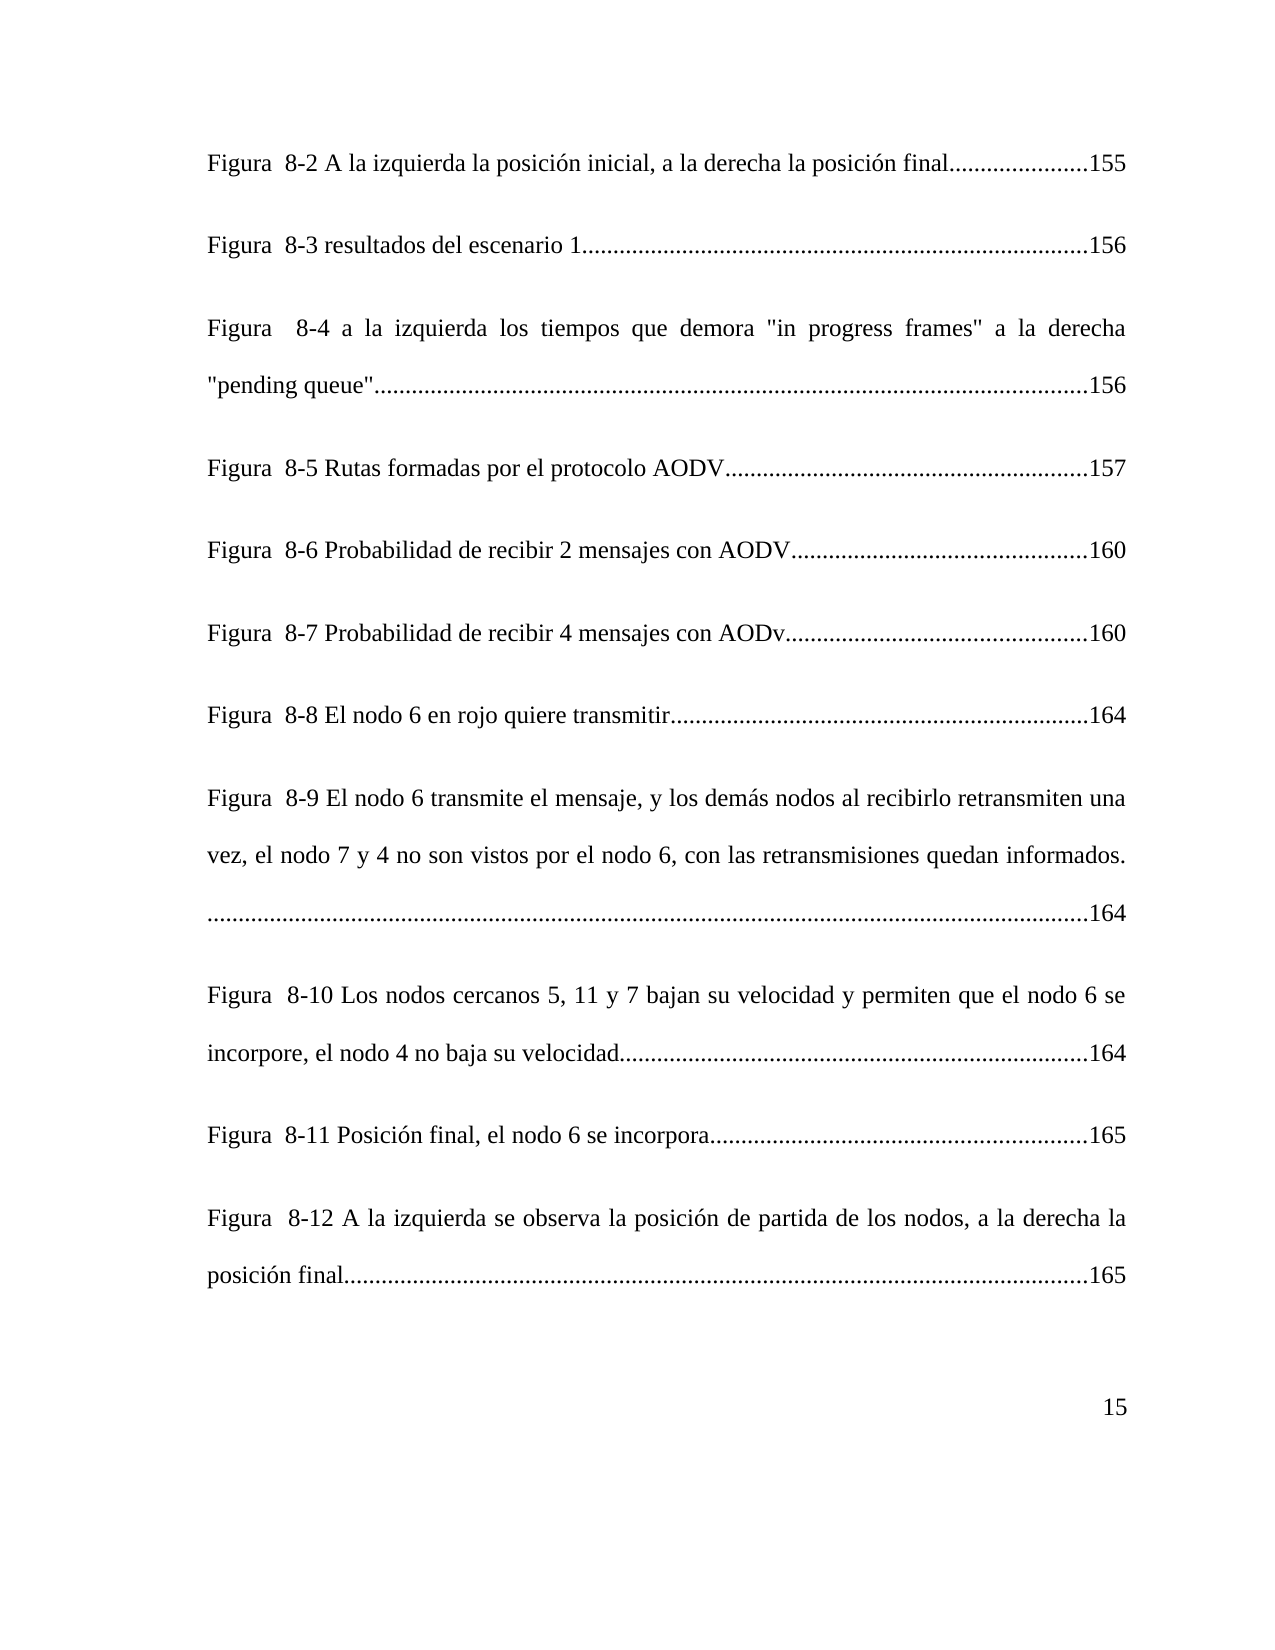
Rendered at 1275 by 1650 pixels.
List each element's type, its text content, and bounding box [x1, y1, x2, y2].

text Figura 8-5 Rutas formadas por el protocolo AODV 157 [207, 453, 1127, 481]
text Figura 8-7 Probabilidad de recibir 4 mensajes con AODv 160 [207, 618, 1127, 646]
text Figura 8-4 a la izquierda los tiempos que demora "in progress frames" a la derecha "pending queue" 156 [207, 313, 1127, 399]
text Figura 8-6 Probabilidad de recibir 2 mensajes con AODV 160 [207, 535, 1127, 564]
text Figura 8-12 A la izquierda se observa la posición de partida de los nodos, a la derecha la posición final 165 [207, 1203, 1127, 1289]
text Figura 8-2 A la izquierda la posición inicial, a la derecha la posición final 155 [207, 148, 1127, 176]
text Figura 8-8 El nodo 6 en rojo quiere transmitir 164 [207, 700, 1127, 729]
text Figura 8-11 Posición final, el nodo 6 se incorpora 165 [207, 1120, 1127, 1149]
text Figura 8-9 El nodo 6 transmite el mensaje, y los demás nodos al recibirlo retransmiten una vez, el nodo 7 y 4 no son vistos por el nodo 6, con las retransmisiones quedan informados. 164 [207, 783, 1127, 926]
text Figura 8-10 Los nodos cercanos 5, 11 y 7 bajan su velocidad y permiten que el nodo 6 se incorpore, el nodo 4 no baja su velocidad 164 [207, 980, 1127, 1066]
text Figura 8-3 resultados del escenario 1 156 [207, 230, 1127, 259]
